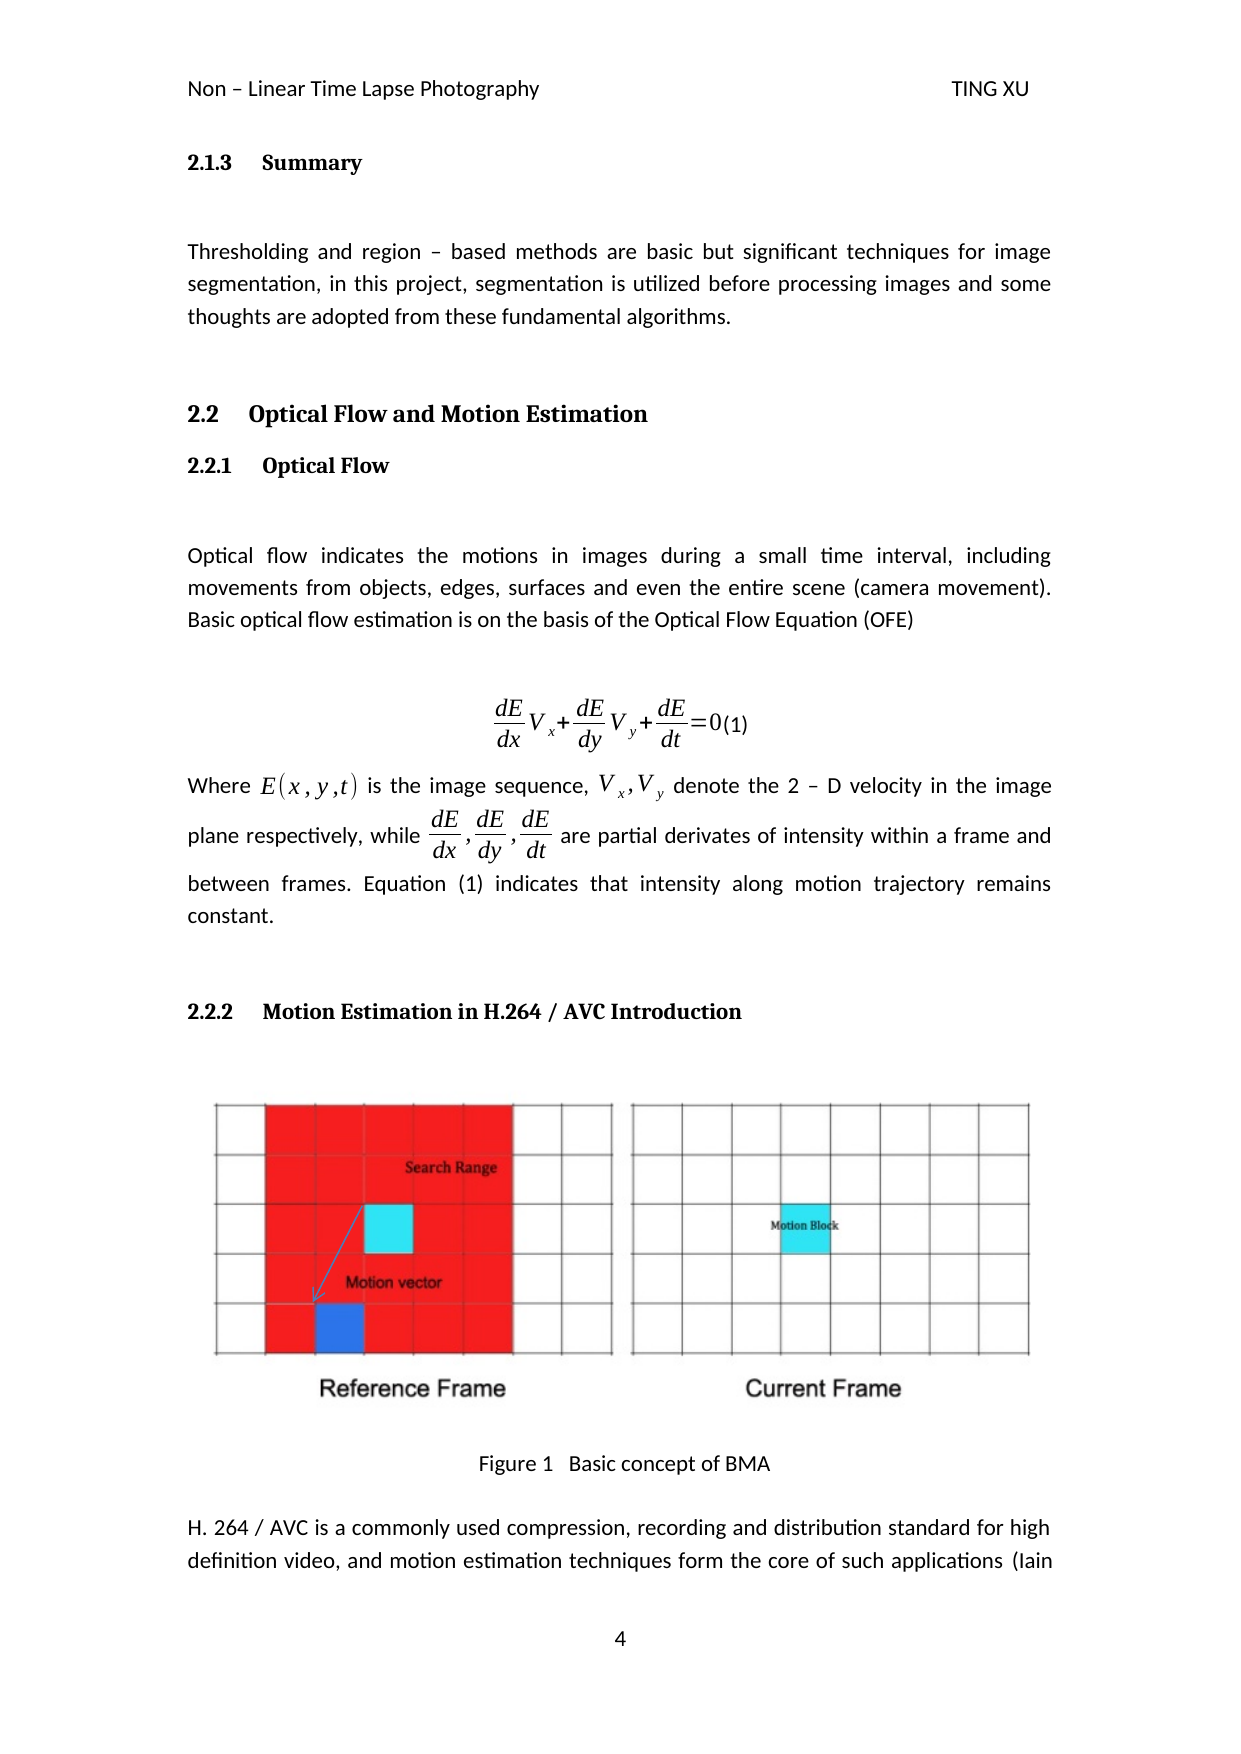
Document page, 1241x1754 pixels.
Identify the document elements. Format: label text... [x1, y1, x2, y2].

text Optical flow indicates the motions in images during a small time interval, including movements from objects, edges, surfaces and even the entire scene (camera movement). Basic optical flow estimation is on the basis of the Optical Flow Equation (OFE) [187, 541, 1053, 633]
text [187, 1086, 1053, 1574]
subtitle Optical Flow and Motion Estimation [187, 399, 1053, 428]
text Where is the image sequence, denote the 2 – D velocity in the image plane respectively, while are partial derivates of intensity within a frame and between frames. Equation (1) indicates that intensity along motion trajectory remains constant. [187, 770, 1053, 929]
picture [191, 1079, 1057, 1431]
subtitle Motion Estimation in H.264 / AVC Introduction [187, 999, 1053, 1025]
subtitle Summary [187, 150, 1053, 176]
subtitle Optical Flow [187, 453, 1053, 480]
text Thresholding and region – based methods are basic but significant techniques for image segmentation, in this project, segmentation is utilized before processing images and some thoughts are adopted from these fundamental algorithms. [187, 237, 1053, 330]
text (1) [187, 694, 1053, 753]
